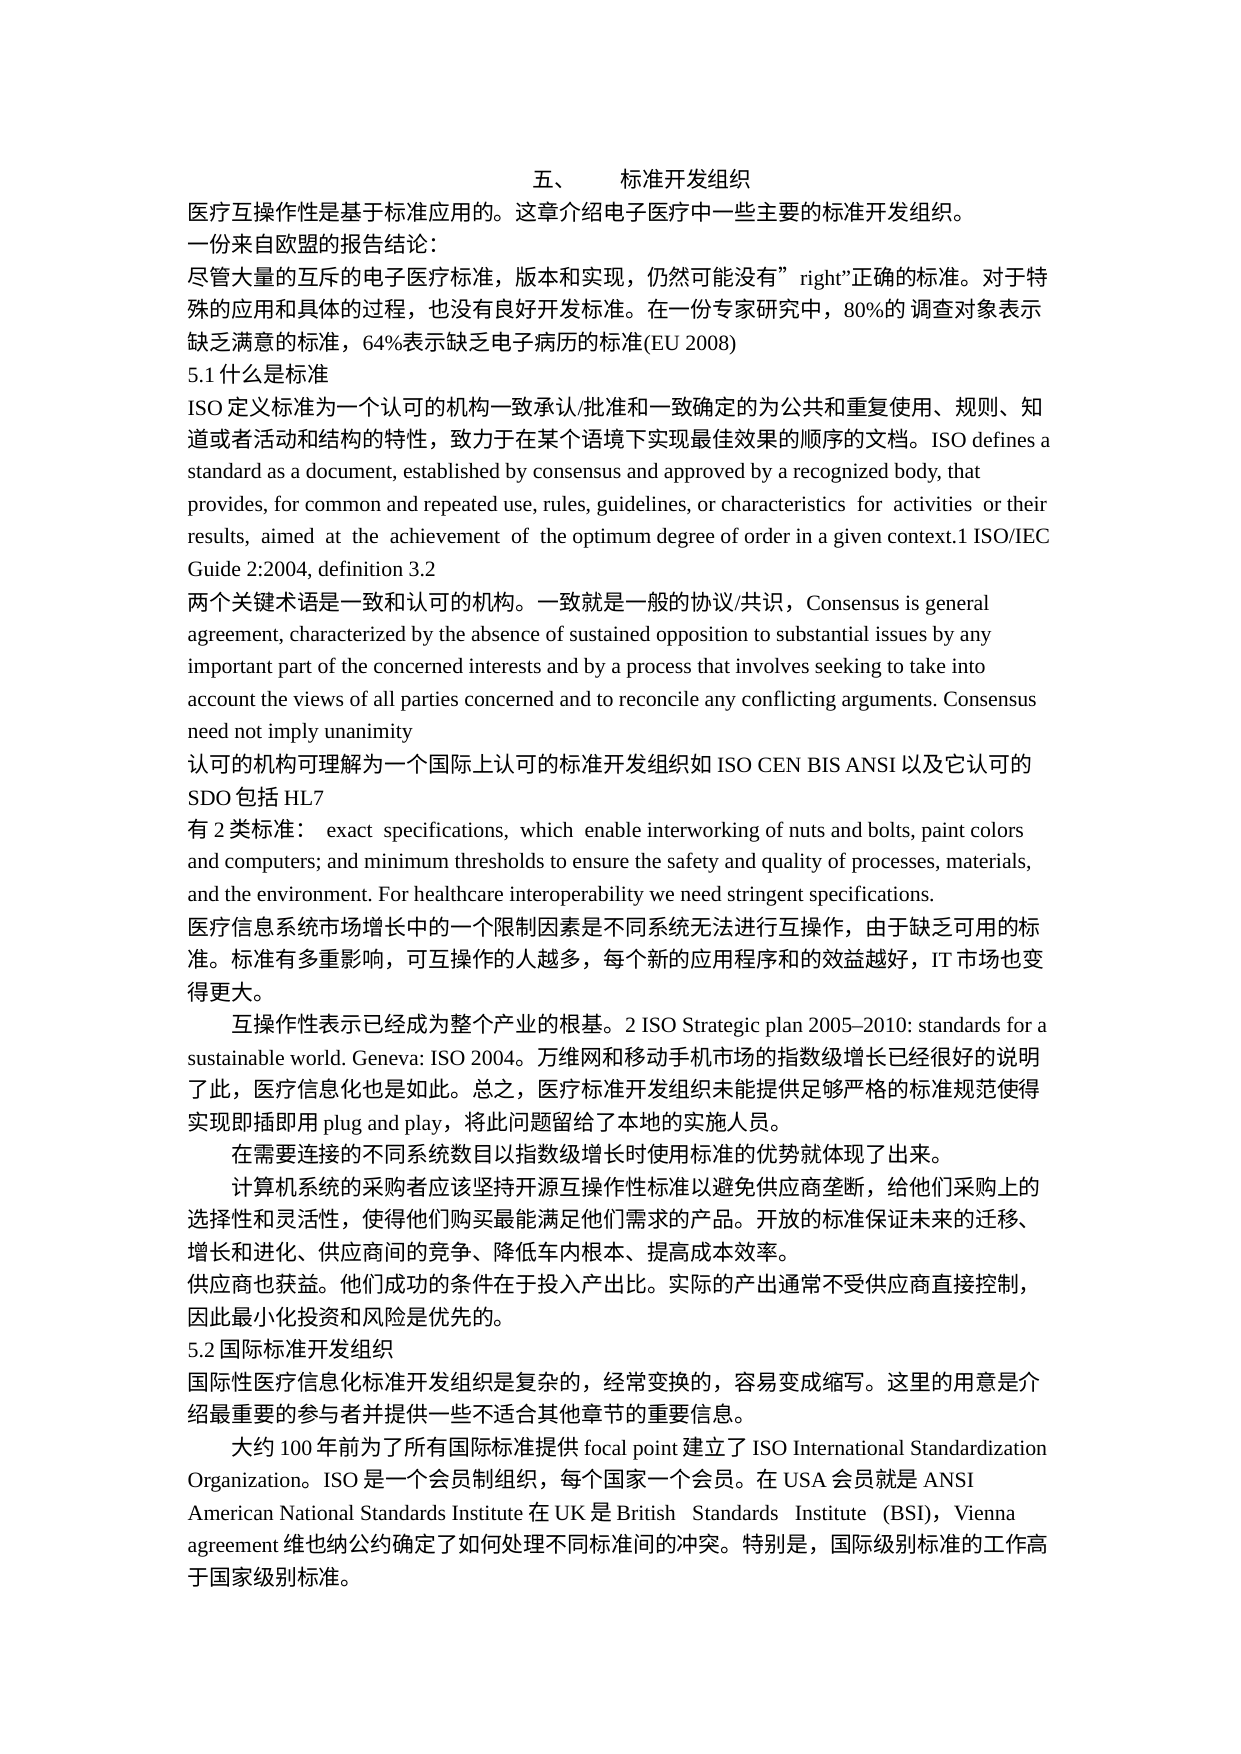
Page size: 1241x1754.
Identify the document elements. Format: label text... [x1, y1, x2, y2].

text 国际性医疗信息化标准开发组织是复杂的，经常变换的，容易变成缩写。这里的用意是介绍最重要的参与者并提供一些不适合其他章节的重要信息。 [187, 1364, 1053, 1429]
text 计算机系统的采购者应该坚持开源互操作性标准以避免供应商垄断，给他们采购上的选择性和灵活性，使得他们购买最能满足他们需求的产品。开放的标准保证未来的迁移、增长和进化、供应商间的竞争、降低车内根本、提高成本效率。 [187, 1169, 1053, 1267]
text 有2类标准： exact specifications, which enable interworking of nuts and bolts, paint colors and computers; and minimum thresholds to ensure the safety and quality of processes, materials, and the environment. For healthcare interoperability we need stringent specifications. [187, 812, 1053, 909]
text 两个关键术语是一致和认可的机构。一致就是一般的协议/共识，Consensus is general agreement, characterized by the absence of sustained opposition to substantial issues by any important part of the concerned interests and by a process that involves seeking to take into account the views of all parties concerned and to reconcile any conflicting arguments. Consensus need not imply unanimity [187, 584, 1053, 747]
text 认可的机构可理解为一个国际上认可的标准开发组织如ISO CEN BIS ANSI以及它认可的SDO包括HL7 [187, 747, 1053, 812]
text ISO定义标准为一个认可的机构一致承认/批准和一致确定的为公共和重复使用、规则、知道或者活动和结构的特性，致力于在某个语境下实现最佳效果的顺序的文档。ISO defines a standard as a document, established by consensus and approved by a recognized body, that provides, for common and repeated use, rules, guidelines, or characteristics for activities or their results, aimed at the achievement of the optimum degree of order in a given context.1 ISO/IEC Guide 2:2004, definition 3.2 [187, 389, 1053, 584]
text 5.2国际标准开发组织 [187, 1332, 1053, 1364]
text 医疗互操作性是基于标准应用的。这章介绍电子医疗中一些主要的标准开发组织。 [187, 194, 1053, 227]
text 尽管大量的互斥的电子医疗标准，版本和实现，仍然可能没有”right”正确的标准。对于特殊的应用和具体的过程，也没有良好开发标准。在一份专家研究中，80%的 调查对象表示缺乏满意的标准，64%表示缺乏电子病历的标准(EU 2008) [187, 259, 1053, 357]
text 5.1什么是标准 [187, 357, 1053, 389]
text 一份来自欧盟的报告结论： [187, 227, 1053, 259]
list 标准开发组织 [231, 162, 1053, 194]
text 医疗信息系统市场增长中的一个限制因素是不同系统无法进行互操作，由于缺乏可用的标准。标准有多重影响，可互操作的人越多，每个新的应用程序和的效益越好，IT市场也变得更大。 [187, 909, 1053, 1007]
text 大约100年前为了所有国际标准提供focal point建立了ISO International Standardization Organization。ISO是一个会员制组织，每个国家一个会员。在USA会员就是ANSI American National Standards Institute在UK是British Standards Institute (BSI)，Vienna agreement维也纳公约确定了如何处理不同标准间的冲突。特别是，国际级别标准的工作高于国家级别标准。 [187, 1429, 1053, 1592]
text 互操作性表示已经成为整个产业的根基。2 ISO Strategic plan 2005–2010: standards for a sustainable world. Geneva: ISO 2004。万维网和移动手机市场的指数级增长已经很好的说明了此，医疗信息化也是如此。总之，医疗标准开发组织未能提供足够严格的标准规范使得实现即插即用plug and play，将此问题留给了本地的实施人员。 [187, 1007, 1053, 1137]
text 供应商也获益。他们成功的条件在于投入产出比。实际的产出通常不受供应商直接控制，因此最小化投资和风险是优先的。 [187, 1267, 1053, 1332]
text 在需要连接的不同系统数目以指数级增长时使用标准的优势就体现了出来。 [187, 1137, 1053, 1169]
